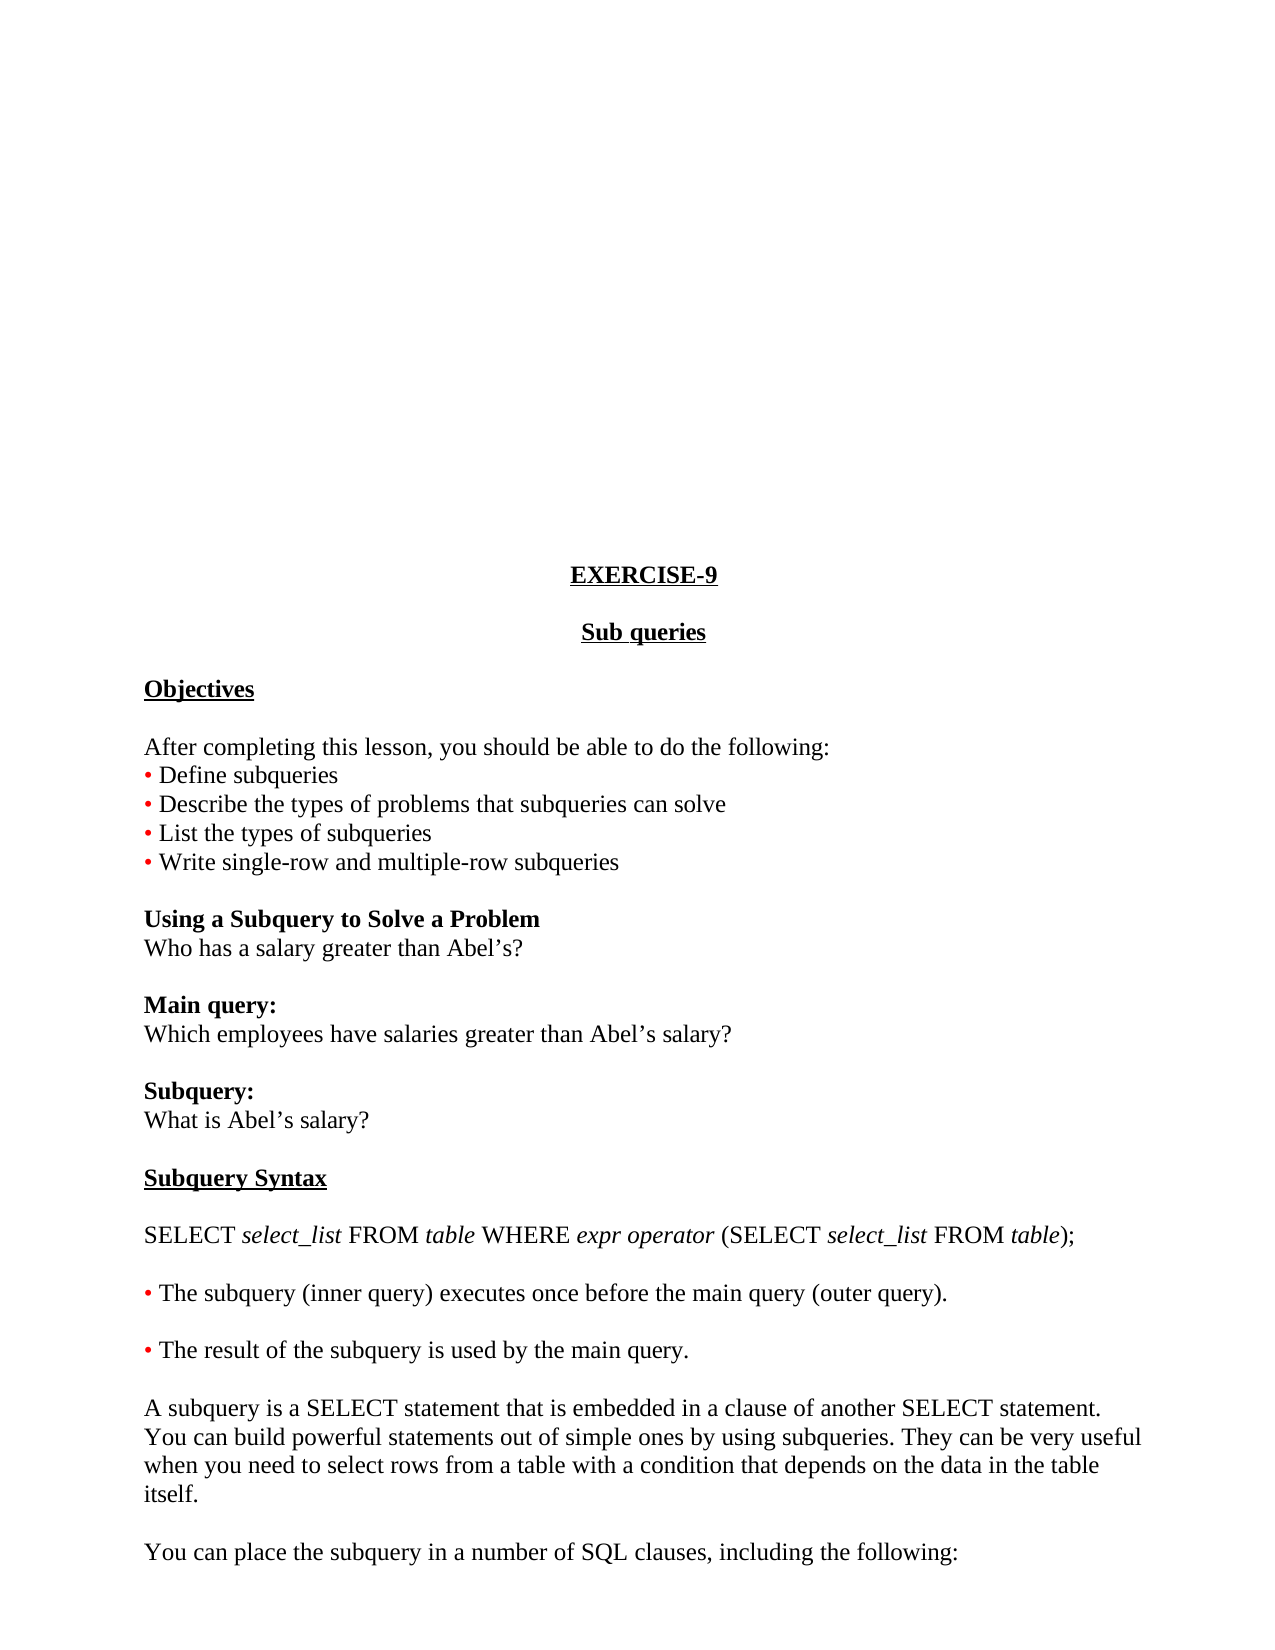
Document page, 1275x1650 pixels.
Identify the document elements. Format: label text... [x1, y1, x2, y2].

text SELECT select_list FROM table WHERE expr operator (SELECT select_list FROM table); [144, 1221, 1275, 1249]
subtitle Subquery: [144, 1077, 1275, 1106]
text After completing this lesson, you should be able to do the following: [144, 732, 1275, 761]
text A subquery is a SELECT statement that is embedded in a clause of another SELECT statement. You can build powerful statements out of simple ones by using subqueries. They can be very useful when you need to select rows from a table with a condition that depends on the data in the table itself. [144, 1393, 1143, 1508]
text Which employees have salaries greater than Abel’s salary? [144, 1019, 1275, 1048]
subtitle Subquery Syntax [144, 1163, 1275, 1192]
text Objectives [144, 674, 1275, 703]
text Who has a salary greater than Abel’s? [144, 933, 1275, 962]
list List the types of subqueries [144, 818, 1275, 847]
list Describe the types of problems that subqueries can solve [144, 789, 1275, 818]
list The result of the subquery is used by the main query. [144, 1336, 1275, 1364]
subtitle EXERCISE-9 [112, 560, 1176, 588]
subtitle Sub queries [112, 617, 1175, 646]
text You can place the subquery in a number of SQL clauses, including the following: [144, 1537, 1275, 1566]
subtitle Main query: [144, 990, 1275, 1019]
subtitle Using a Subquery to Solve a Problem [144, 904, 1275, 933]
list Define subqueries [144, 761, 1275, 789]
text What is Abel’s salary? [144, 1106, 1275, 1134]
list The subquery (inner query) executes once before the main query (outer query). [144, 1278, 1275, 1307]
list Write single-row and multiple-row subqueries [144, 847, 1275, 876]
